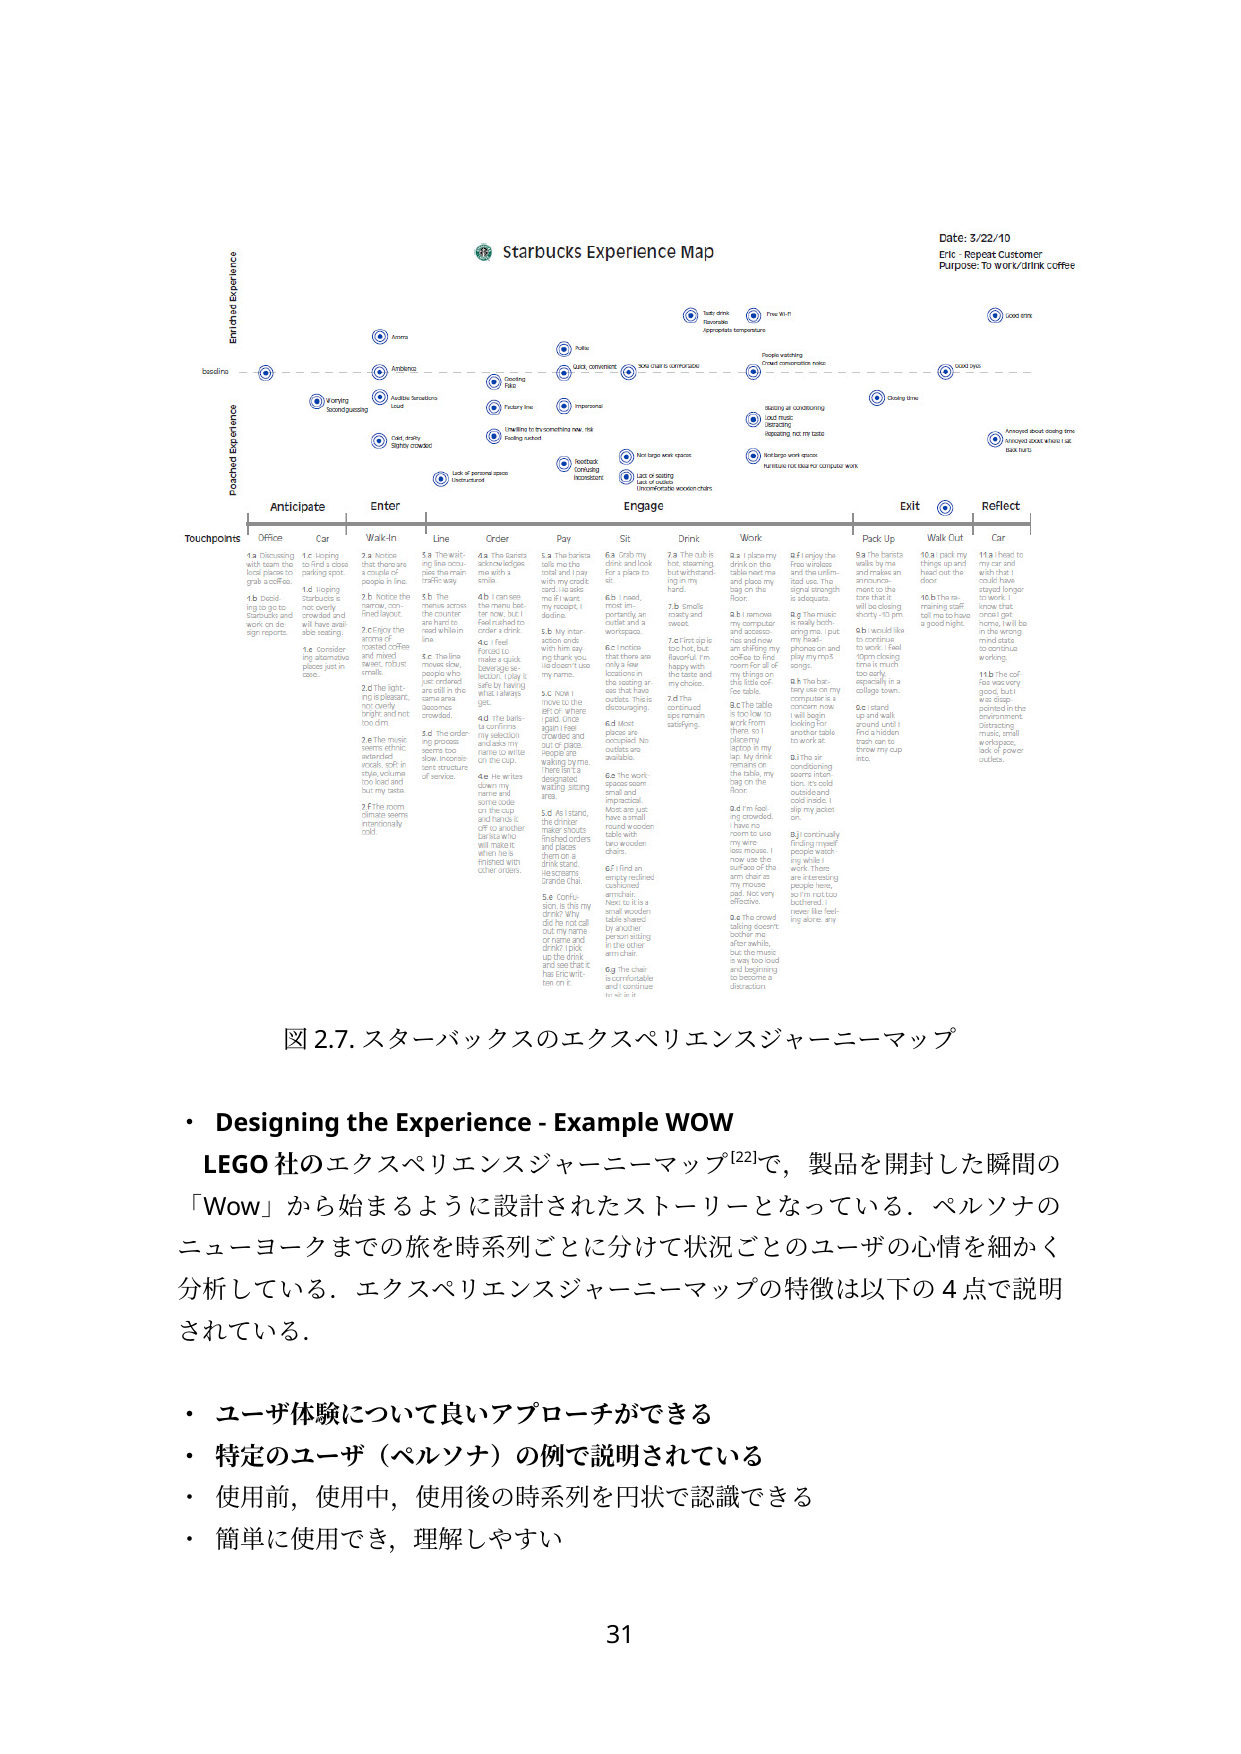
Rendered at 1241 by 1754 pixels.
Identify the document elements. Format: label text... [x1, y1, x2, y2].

text LEGO社のエクスペリエンスジャーニーマップ[22]で，製品を開封した瞬間の「Wow」から始まるように設計されたストーリーとなっている．ペルソナのニューヨークまでの旅を時系列ごとに分けて状況ごとのユーザの心情を細かく分析している．エクスペリエンスジャーニーマップの特徴は以下の4点で説明されている． [177, 1142, 1063, 1350]
text 図2.7. スターバックスのエクスペリエンスジャーニーマップ [177, 1017, 1063, 1058]
list 使用前，使用中，使用後の時系列を円状で認識できる [177, 1475, 1063, 1517]
list Designing the Experience - Example WOW [177, 1100, 1063, 1142]
list ユーザ体験について良いアプローチができる [177, 1392, 1063, 1433]
list 特定のユーザ（ペルソナ）の例で説明されている [177, 1433, 1063, 1475]
picture [177, 225, 1105, 997]
list 簡単に使用でき，理解しやすい [177, 1517, 1063, 1558]
